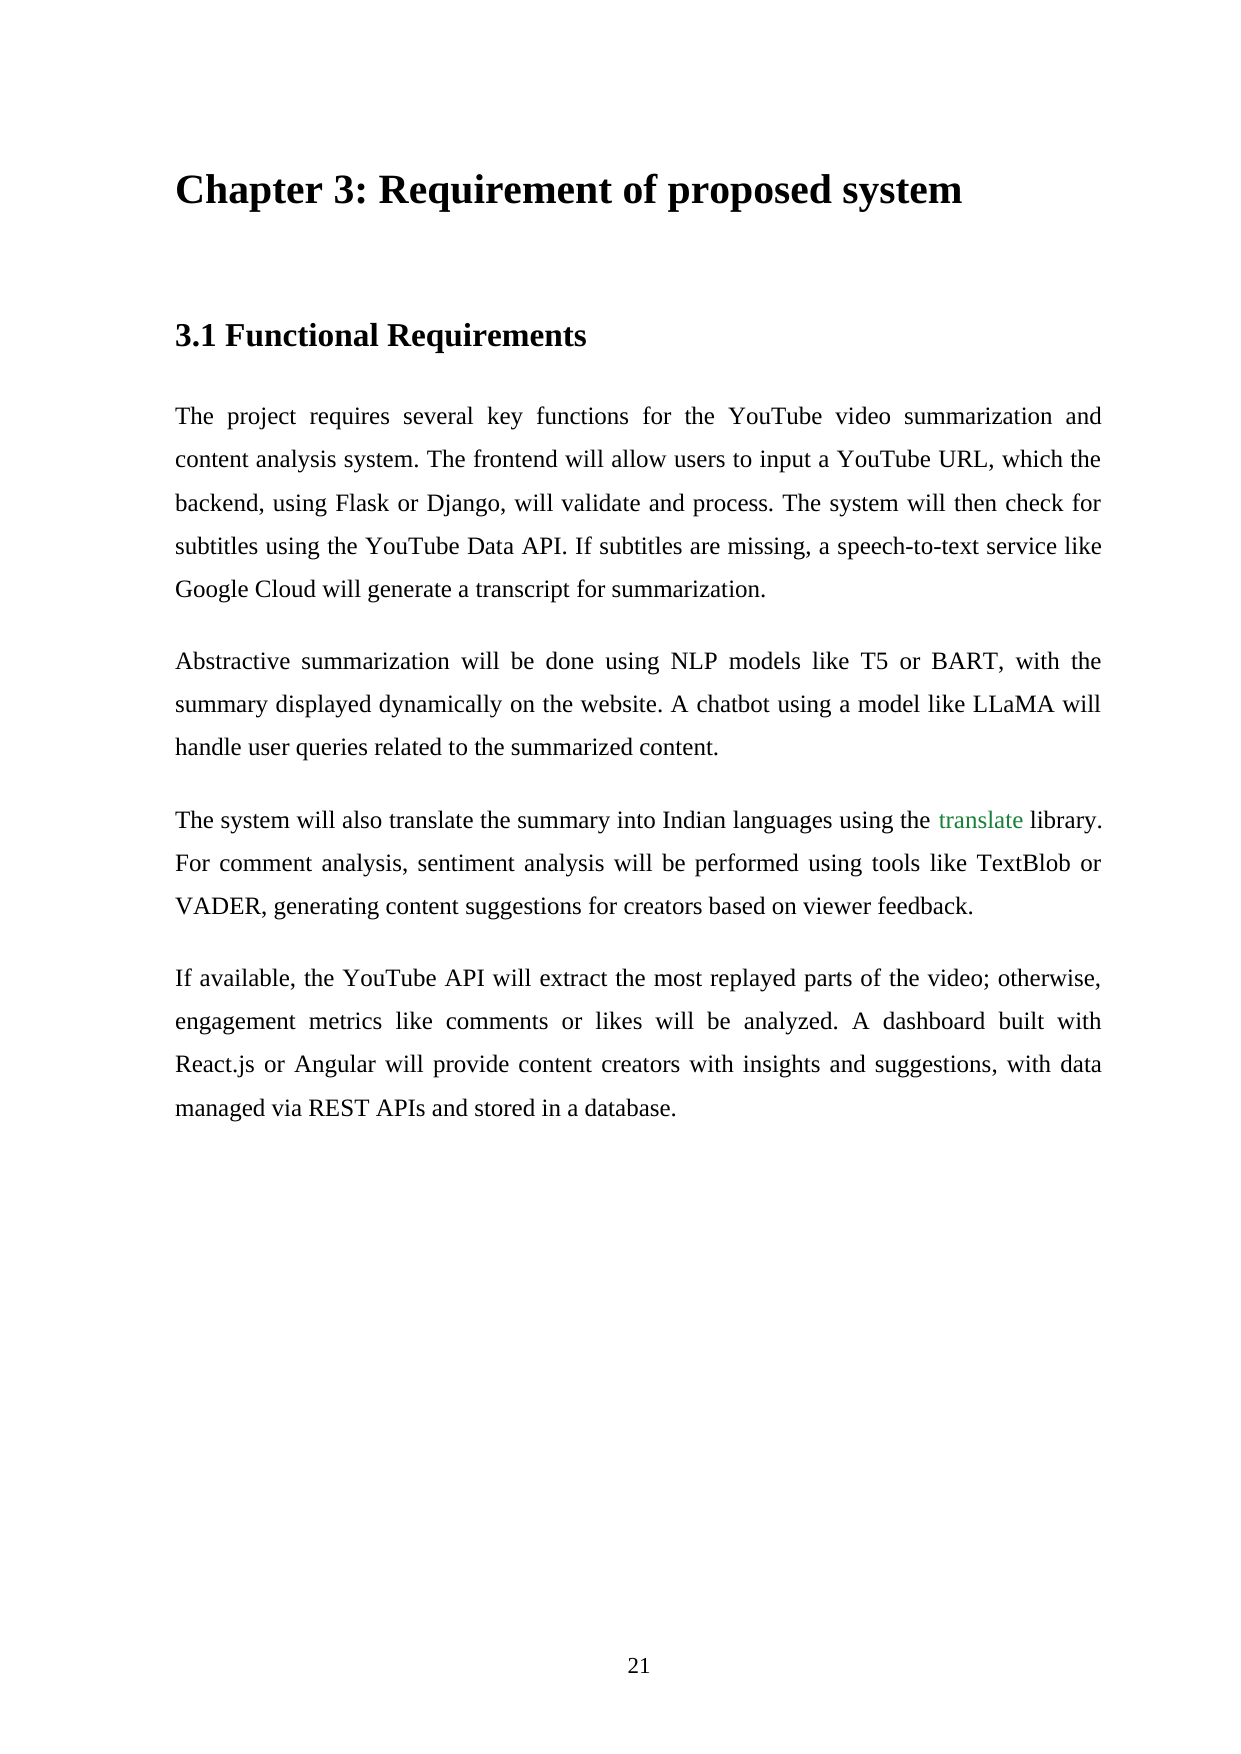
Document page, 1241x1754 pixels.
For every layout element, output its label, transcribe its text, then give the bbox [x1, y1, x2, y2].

text Abstractive summarization will be done using NLP models like T5 or BART, with the summary displayed dynamically on the website. A chatbot using a model like LLaMA will handle user queries related to the summarized content. [175, 646, 1103, 761]
text If available, the YouTube API will extract the most replayed parts of the video; otherwise, engagement metrics like comments or likes will be analyzed. A dashboard built with React.js or Angular will provide content creators with insights and suggestions, with data managed via REST APIs and stored in a database. [175, 963, 1103, 1121]
text The project requires several key functions for the YouTube video summarization and content analysis system. The frontend will allow users to input a YouTube URL, which the backend, using Flask or Django, will validate and process. The system will then check for subtitles using the YouTube Data API. If subtitles are missing, a speech-to-text service like Google Cloud will generate a transcript for summarization. [175, 401, 1103, 603]
text 3.1 Functional Requirements [175, 315, 1103, 353]
text The system will also translate the summary into Indian languages using the translate library. For comment analysis, sentiment analysis will be performed using tools like TextBlob or VADER, generating content suggestions for creators based on viewer feedback. [175, 805, 1103, 920]
text Chapter 3: Requirement of proposed system [175, 164, 1103, 212]
